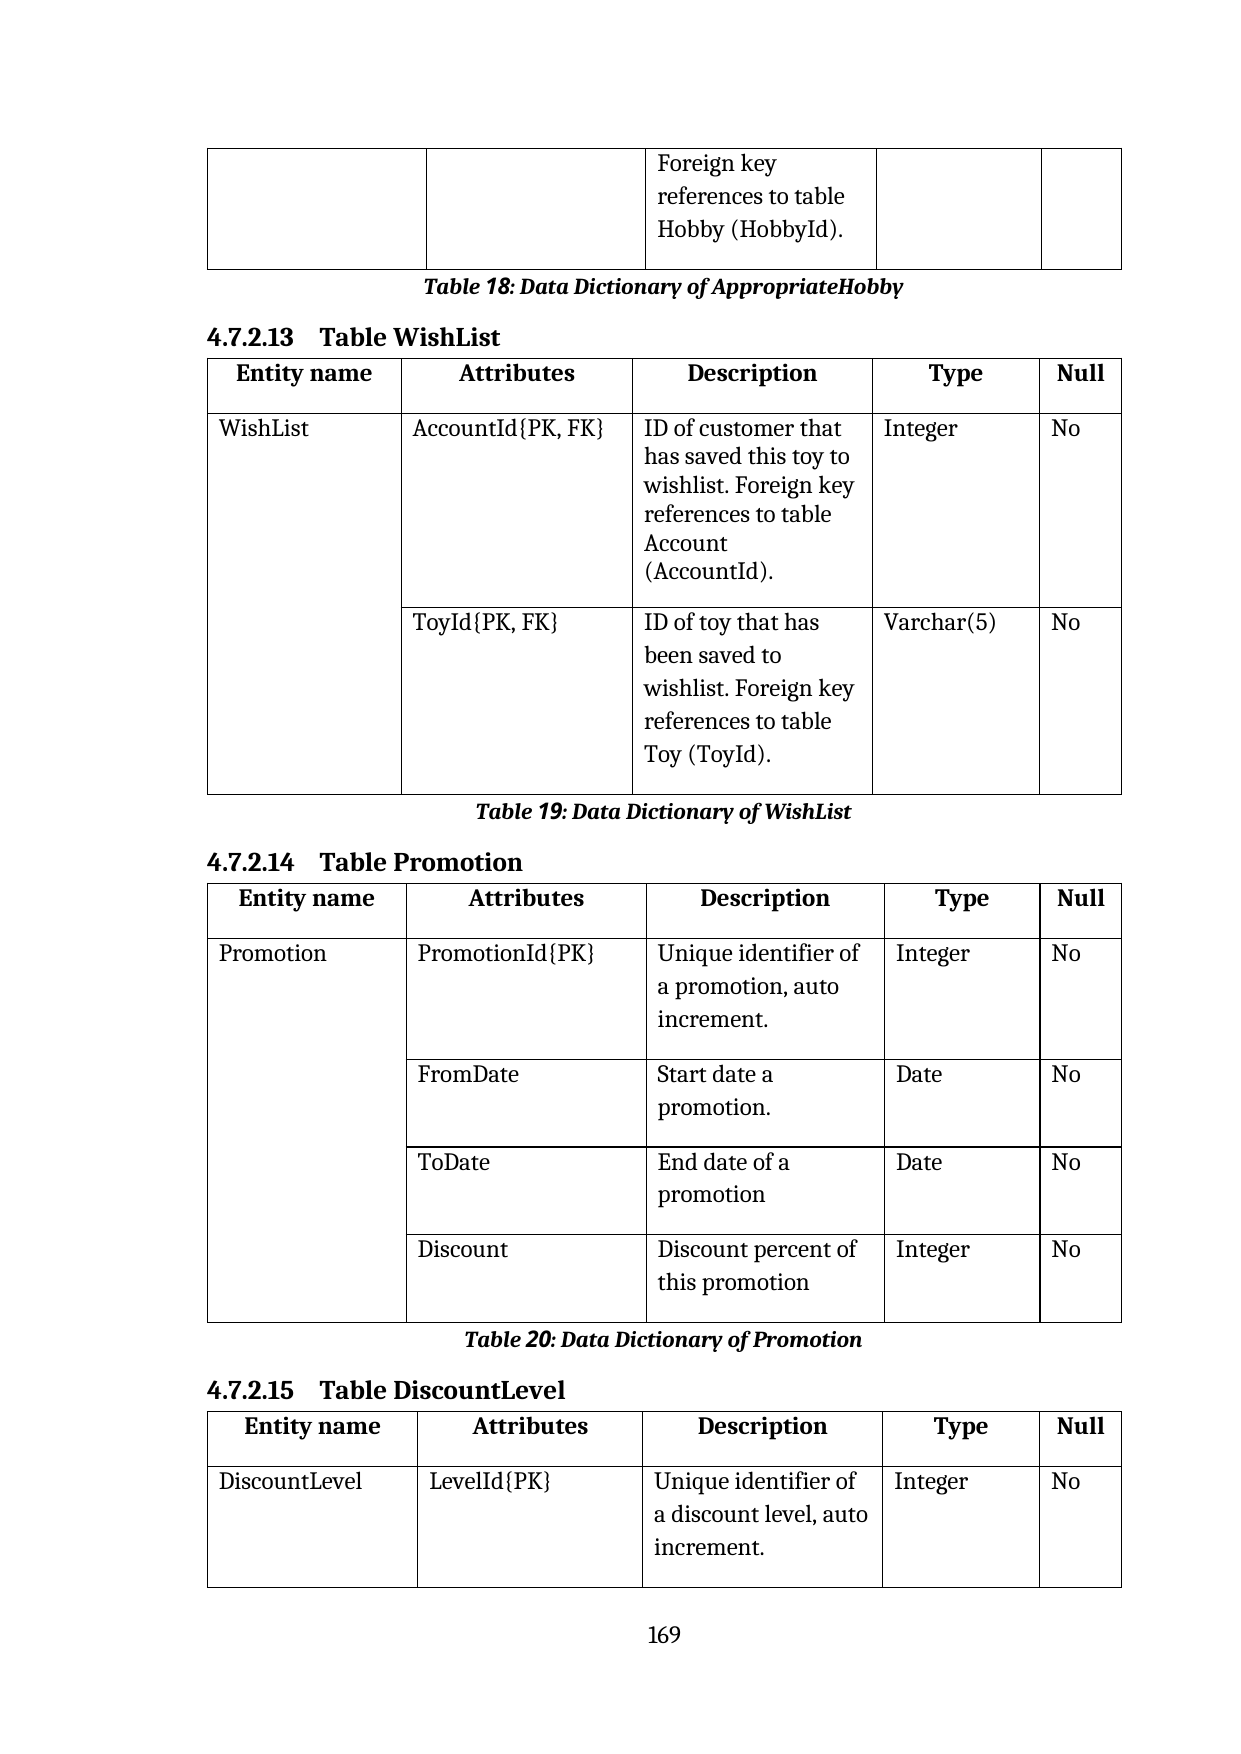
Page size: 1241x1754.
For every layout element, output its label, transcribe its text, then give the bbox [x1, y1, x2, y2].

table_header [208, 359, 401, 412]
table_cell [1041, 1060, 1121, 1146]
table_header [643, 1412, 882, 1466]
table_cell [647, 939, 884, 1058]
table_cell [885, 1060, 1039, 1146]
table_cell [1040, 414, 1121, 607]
subtitle Table WishList [207, 322, 1122, 353]
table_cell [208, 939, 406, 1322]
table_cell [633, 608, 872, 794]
subtitle Table Promotion [207, 847, 1122, 878]
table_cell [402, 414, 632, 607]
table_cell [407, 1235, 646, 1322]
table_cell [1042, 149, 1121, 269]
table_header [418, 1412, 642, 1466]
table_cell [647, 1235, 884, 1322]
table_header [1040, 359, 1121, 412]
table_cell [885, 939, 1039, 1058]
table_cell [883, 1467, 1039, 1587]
subtitle Table DiscountLevel [207, 1375, 1122, 1406]
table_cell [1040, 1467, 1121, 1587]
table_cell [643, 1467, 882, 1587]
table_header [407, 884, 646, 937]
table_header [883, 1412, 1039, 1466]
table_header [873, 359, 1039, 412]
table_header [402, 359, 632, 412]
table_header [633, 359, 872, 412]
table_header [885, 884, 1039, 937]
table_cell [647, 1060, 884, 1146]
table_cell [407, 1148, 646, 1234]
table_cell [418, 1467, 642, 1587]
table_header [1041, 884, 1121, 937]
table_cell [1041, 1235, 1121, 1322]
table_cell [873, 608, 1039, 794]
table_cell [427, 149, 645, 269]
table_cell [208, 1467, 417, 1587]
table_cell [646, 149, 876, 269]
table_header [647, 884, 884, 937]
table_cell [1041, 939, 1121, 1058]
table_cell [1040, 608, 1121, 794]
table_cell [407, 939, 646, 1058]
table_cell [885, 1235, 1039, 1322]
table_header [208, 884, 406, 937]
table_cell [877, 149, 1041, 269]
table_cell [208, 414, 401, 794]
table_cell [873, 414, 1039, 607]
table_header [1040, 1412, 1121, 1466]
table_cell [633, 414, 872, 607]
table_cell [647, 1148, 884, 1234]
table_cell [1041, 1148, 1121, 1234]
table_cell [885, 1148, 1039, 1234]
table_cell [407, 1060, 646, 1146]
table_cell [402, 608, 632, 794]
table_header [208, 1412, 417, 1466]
